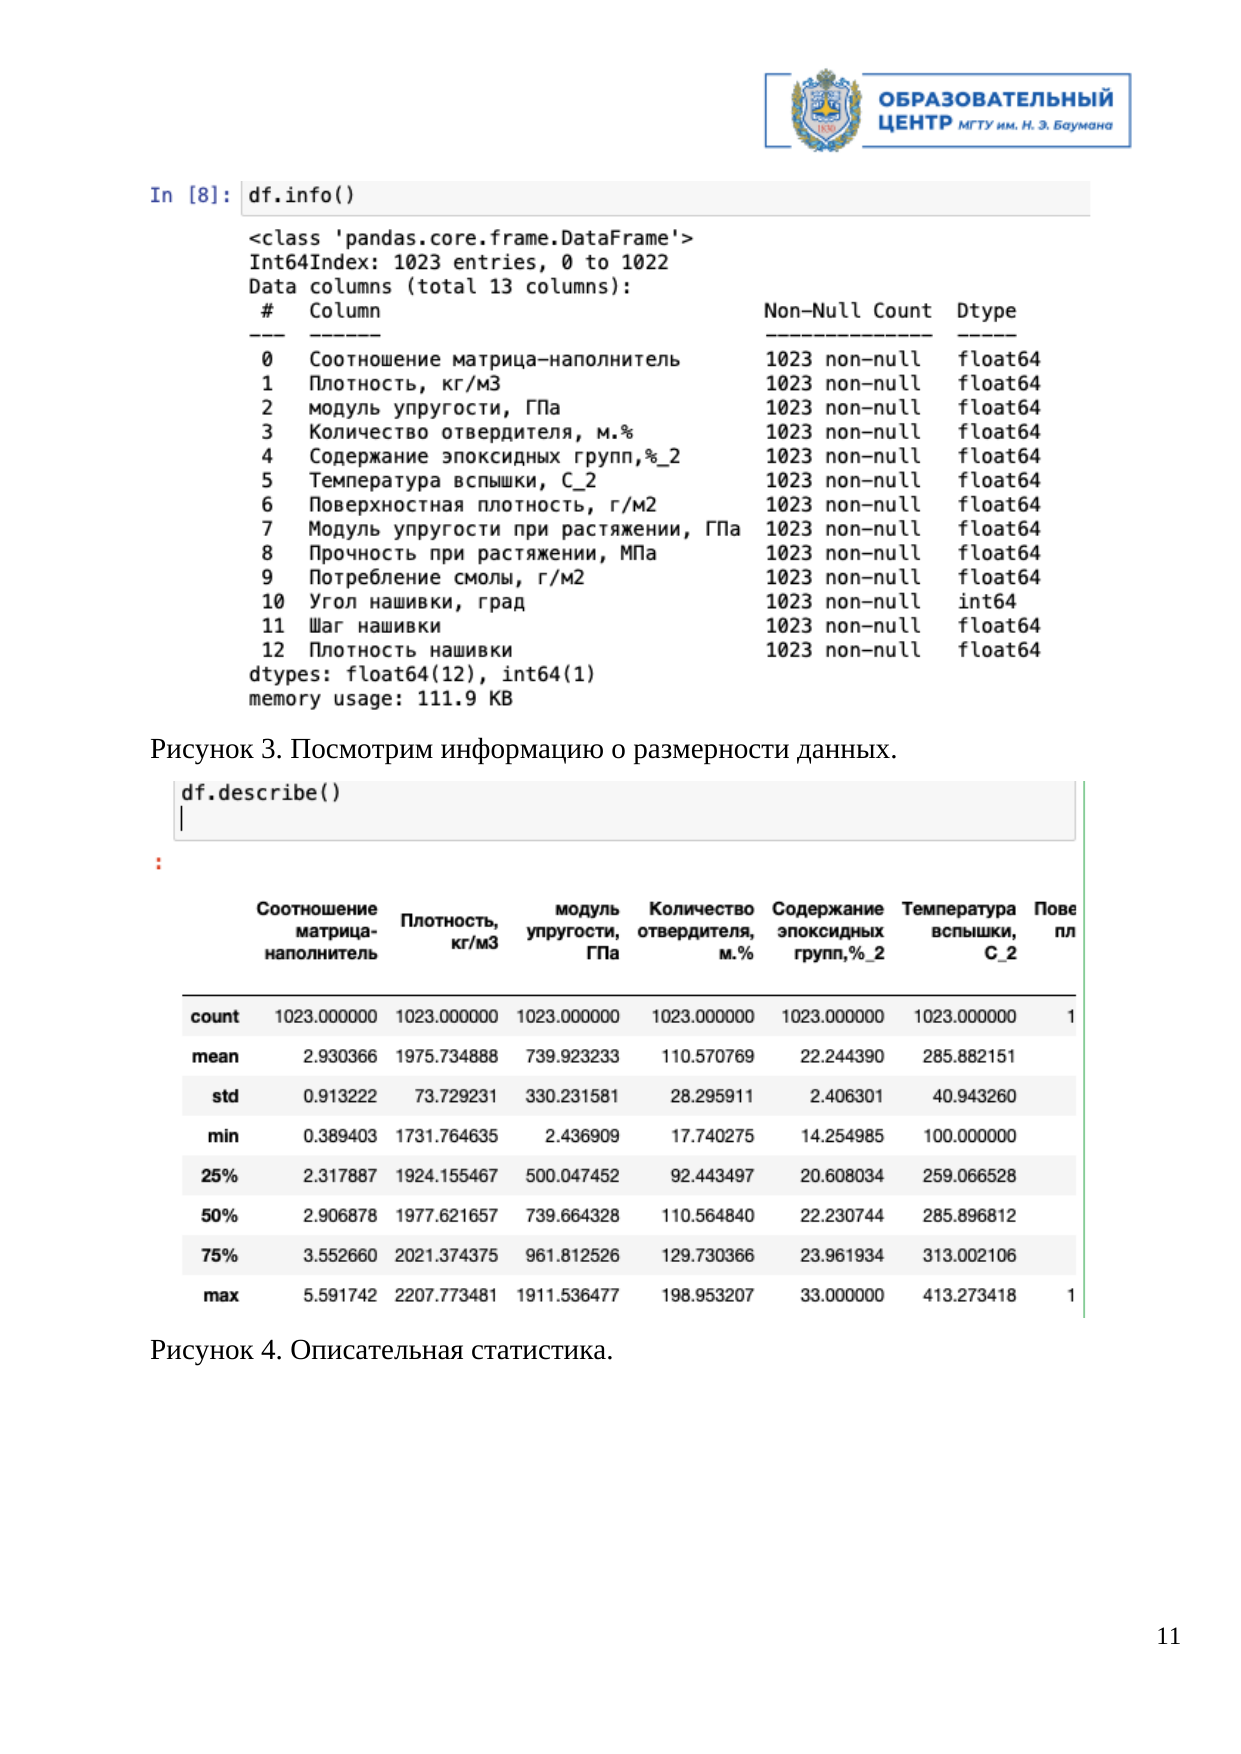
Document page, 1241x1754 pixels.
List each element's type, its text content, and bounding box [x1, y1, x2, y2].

picture [150, 181, 1091, 717]
picture [734, 45, 1182, 168]
text Рисунок 3. Посмотрим информацию о размерности данных. [150, 731, 1181, 764]
picture [150, 781, 1091, 1318]
text Рисунок 4. Описательная статистика. [150, 1332, 1181, 1366]
